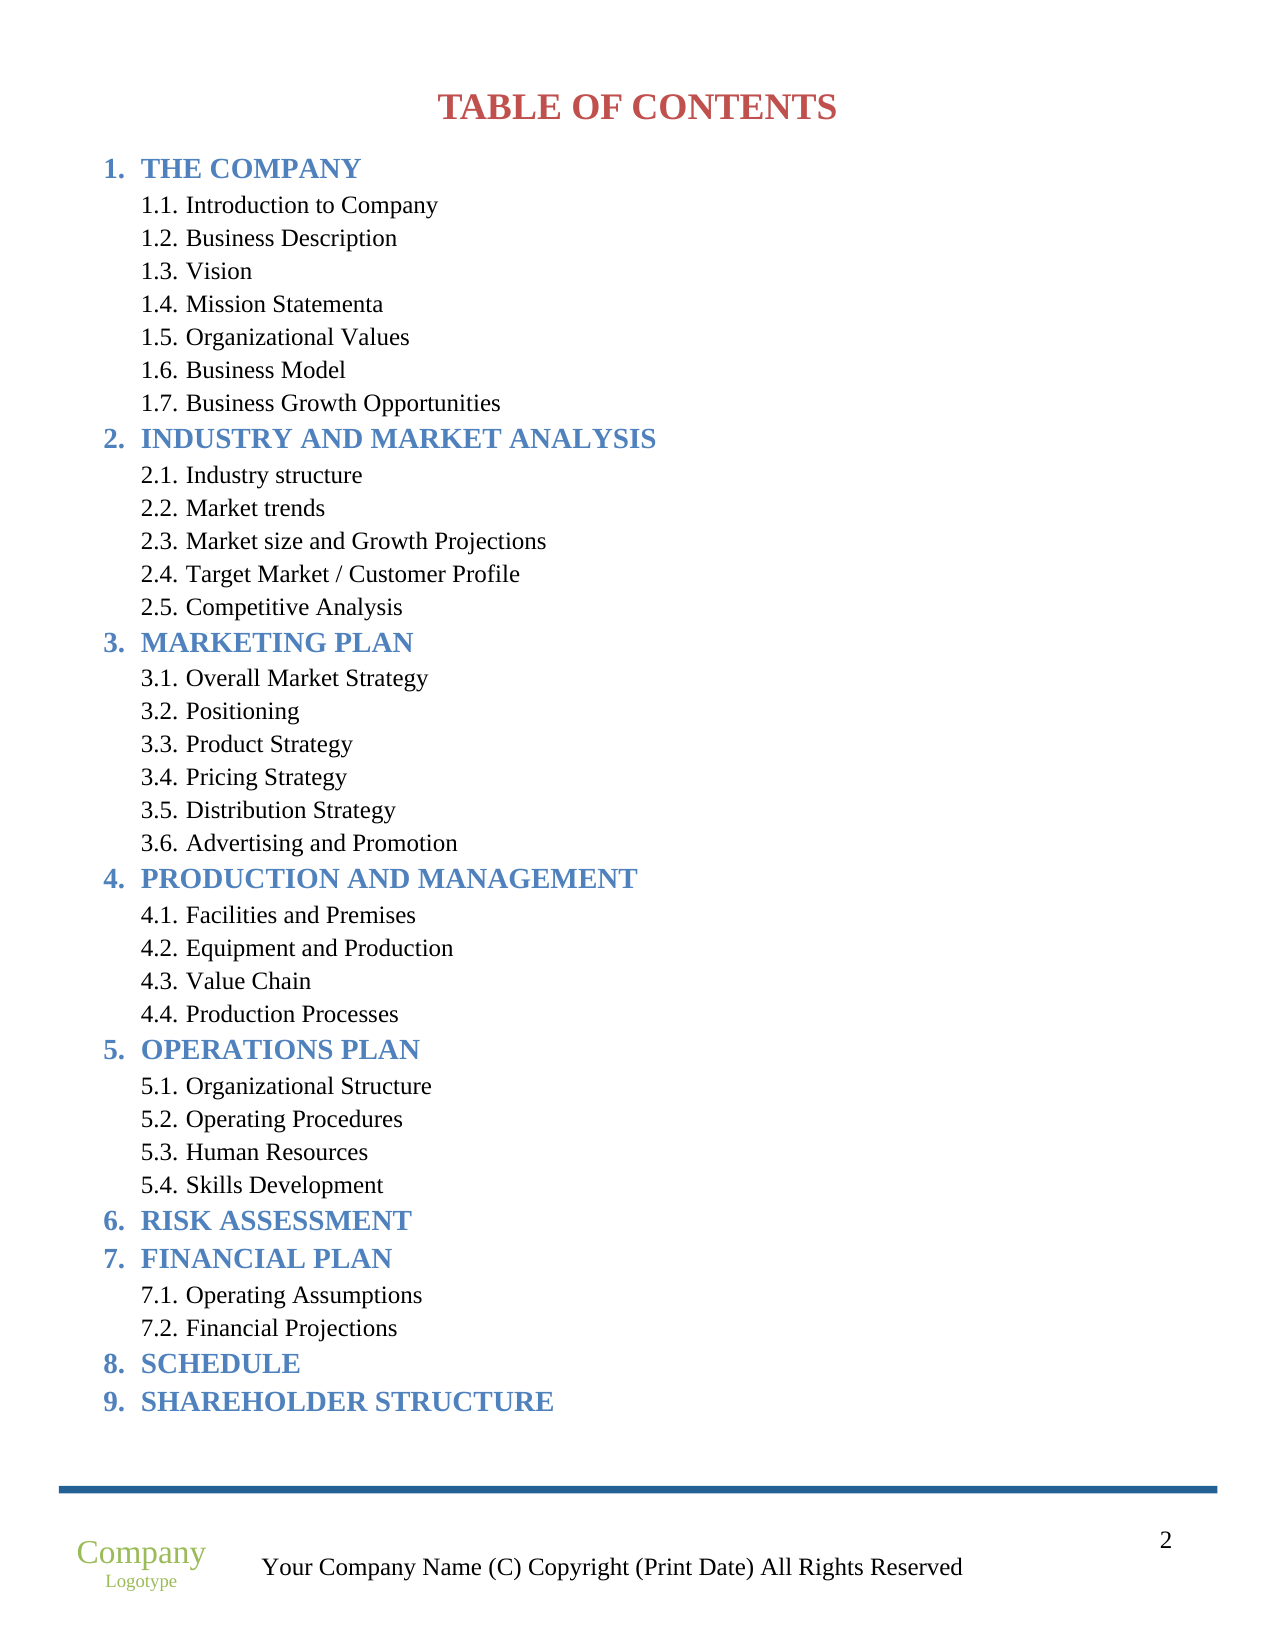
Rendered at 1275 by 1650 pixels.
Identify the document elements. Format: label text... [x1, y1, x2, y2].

list Organizational Structure [141, 1071, 1172, 1099]
list PRODUCTION AND MANAGEMENT [103, 862, 1172, 895]
list Target Market / Customer Profile [141, 559, 1172, 588]
list Pricing Strategy [141, 762, 1172, 791]
list Equipment and Production [141, 933, 1172, 962]
list MARKETING PLAN [103, 625, 1172, 658]
list Positioning [141, 696, 1172, 725]
list Business Description [141, 223, 1172, 252]
list Business Model [141, 355, 1172, 384]
list Organizational Values [141, 322, 1172, 351]
list Market size and Growth Projections [141, 526, 1172, 554]
list SCHEDULE [103, 1346, 1172, 1379]
list Facilities and Premises [141, 900, 1172, 929]
list Business Growth Opportunities [141, 388, 1172, 417]
list INDUSTRY AND MARKET ANALYSIS [103, 421, 1172, 455]
list Human Resources [141, 1137, 1172, 1166]
list Skills Development [141, 1170, 1172, 1198]
list OPERATIONS PLAN [103, 1032, 1172, 1066]
list THE COMPANY [103, 152, 1172, 185]
list FINANCIAL PLAN [103, 1241, 1172, 1275]
list Distribution Strategy [141, 796, 1172, 824]
list Mission Statementa [141, 289, 1172, 318]
list Operating Procedures [141, 1104, 1172, 1132]
list Value Chain [141, 966, 1172, 995]
list Product Strategy [141, 729, 1172, 758]
list Production Processes [141, 999, 1172, 1028]
list Operating Assumptions [141, 1280, 1172, 1309]
list RISK ASSESSMENT [103, 1203, 1172, 1236]
list Introduction to Company [141, 190, 1172, 219]
list Market trends [141, 493, 1172, 522]
list Advertising and Promotion [141, 828, 1172, 857]
list Competitive Analysis [141, 592, 1172, 621]
list SHAREHOLDER STRUCTURE [103, 1384, 1172, 1418]
list Overall Market Strategy [141, 663, 1172, 692]
list Industry structure [141, 460, 1172, 488]
list Vision [141, 256, 1172, 285]
list Financial Projections [141, 1313, 1172, 1342]
text TABLE OF CONTENTS [103, 84, 1172, 127]
